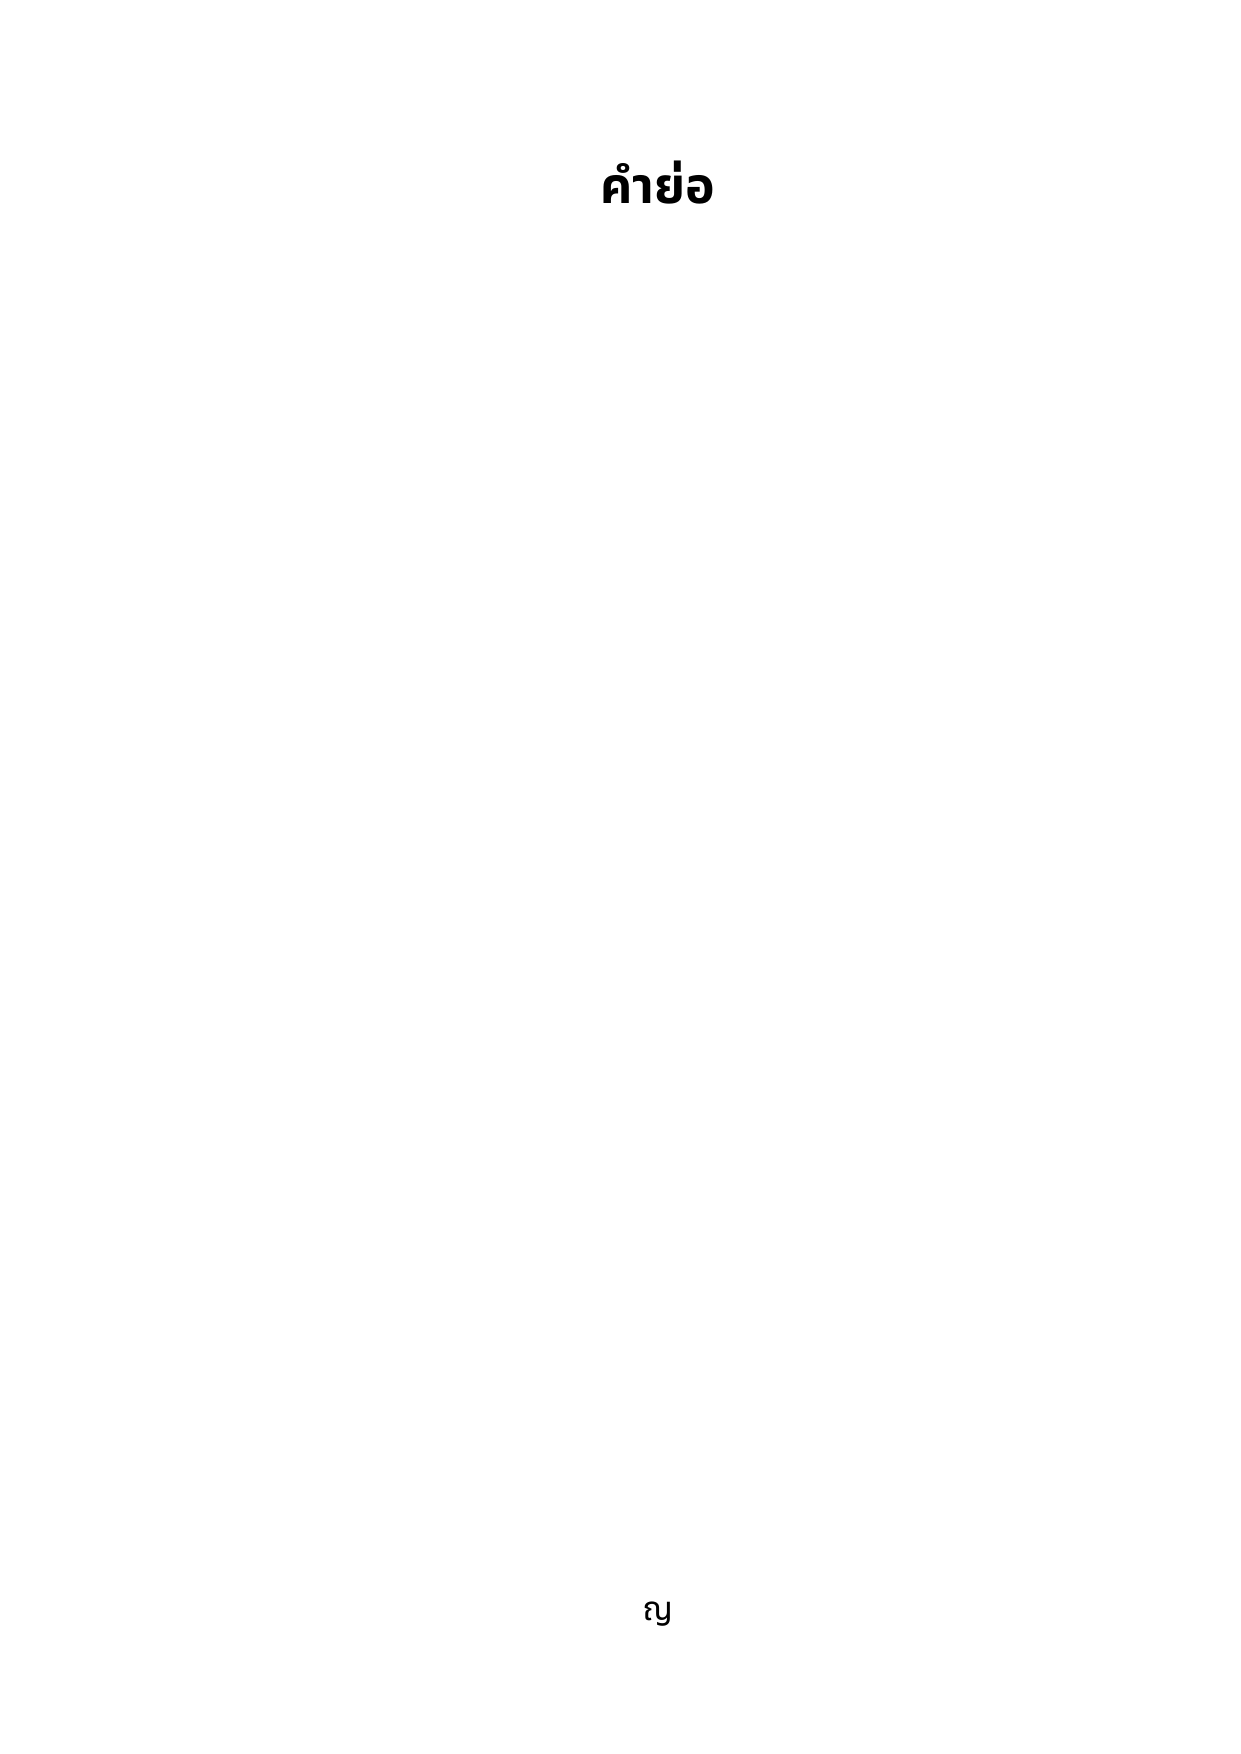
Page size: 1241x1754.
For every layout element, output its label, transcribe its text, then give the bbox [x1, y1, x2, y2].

text คำย่อ [225, 150, 1090, 226]
